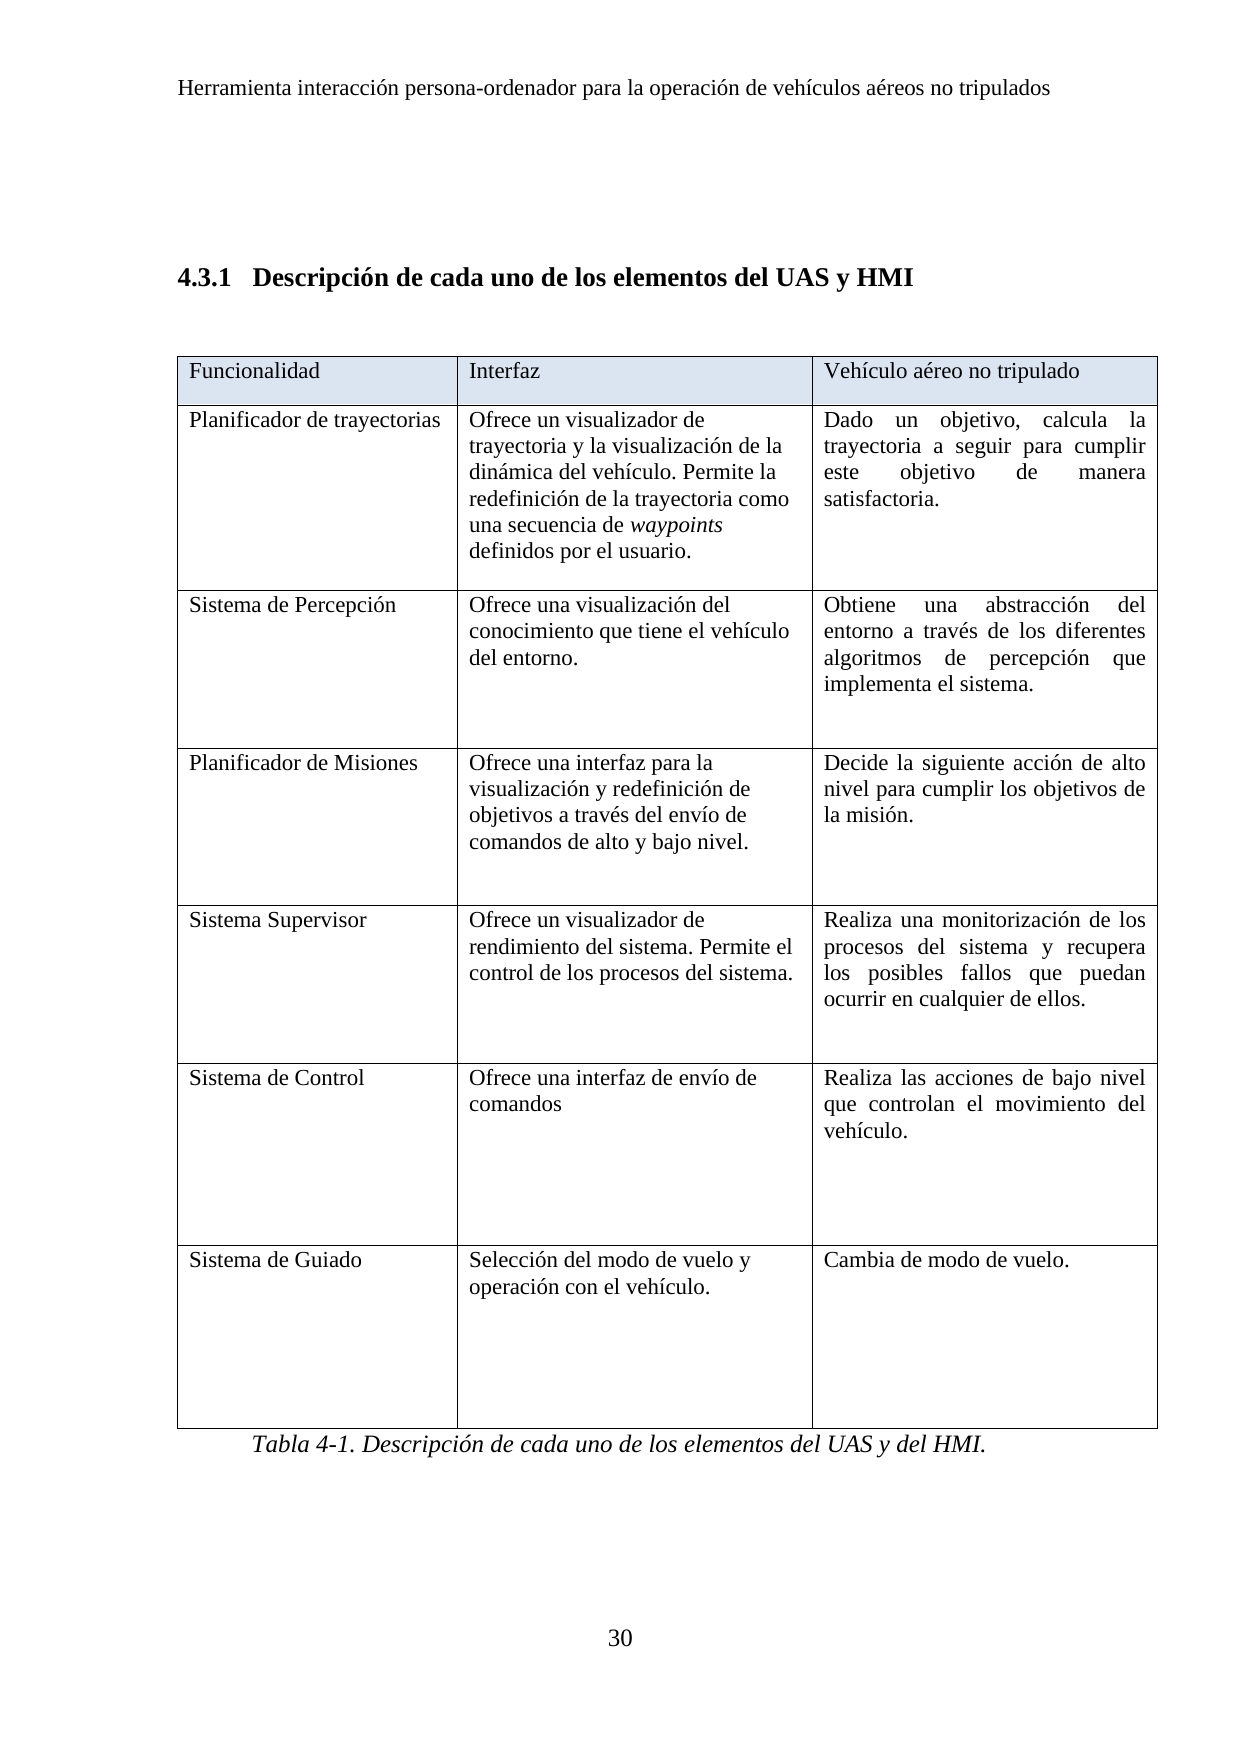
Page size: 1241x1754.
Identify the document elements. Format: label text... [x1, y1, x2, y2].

table_cell Ofrece una interfaz de envío de comandos [458, 1064, 812, 1245]
table_cell Sistema de Control [178, 1064, 457, 1245]
table_cell Planificador de trayectorias [178, 406, 457, 590]
table_cell Sistema Supervisor [178, 906, 457, 1063]
table_cell Planificador de Misiones [178, 749, 457, 905]
text Tabla 4-1. Descripción de cada uno de los elementos del UAS y del HMI. [177, 1429, 1063, 1458]
table_cell Sistema de Guiado [178, 1246, 457, 1428]
table_cell Obtiene una abstracción del entorno a través de los diferentes algoritmos de percepción que implementa el sistema. [813, 591, 1157, 748]
table_header Vehículo aéreo no tripulado [813, 357, 1157, 404]
table_cell Cambia de modo de vuelo. [813, 1246, 1157, 1428]
table_cell Ofrece una visualización del conocimiento que tiene el vehículo del entorno. [458, 591, 812, 748]
table_cell Ofrece un visualizador de trayectoria y la visualización de la dinámica del vehículo. Permite la redefinición de la trayectoria como una secuencia de waypoints definidos por el usuario. [458, 406, 812, 590]
table_cell Dado un objetivo, calcula la trayectoria a seguir para cumplir este objetivo de manera satisfactoria. [813, 406, 1157, 590]
table_cell Realiza las acciones de bajo nivel que controlan el movimiento del vehículo. [813, 1064, 1157, 1245]
subtitle Descripción de cada uno de los elementos del UAS y HMI [177, 261, 1063, 292]
table_header Funcionalidad [178, 357, 457, 404]
table_header Interfaz [458, 357, 812, 404]
table_cell Selección del modo de vuelo y operación con el vehículo. [458, 1246, 812, 1428]
table_cell Sistema de Percepción [178, 591, 457, 748]
table_cell Ofrece un visualizador de rendimiento del sistema. Permite el control de los procesos del sistema. [458, 906, 812, 1063]
table_cell Ofrece una interfaz para la visualización y redefinición de objetivos a través del envío de comandos de alto y bajo nivel. [458, 749, 812, 905]
table_cell Realiza una monitorización de los procesos del sistema y recupera los posibles fallos que puedan ocurrir en cualquier de ellos. [813, 906, 1157, 1063]
table_cell Decide la siguiente acción de alto nivel para cumplir los objetivos de la misión. [813, 749, 1157, 905]
